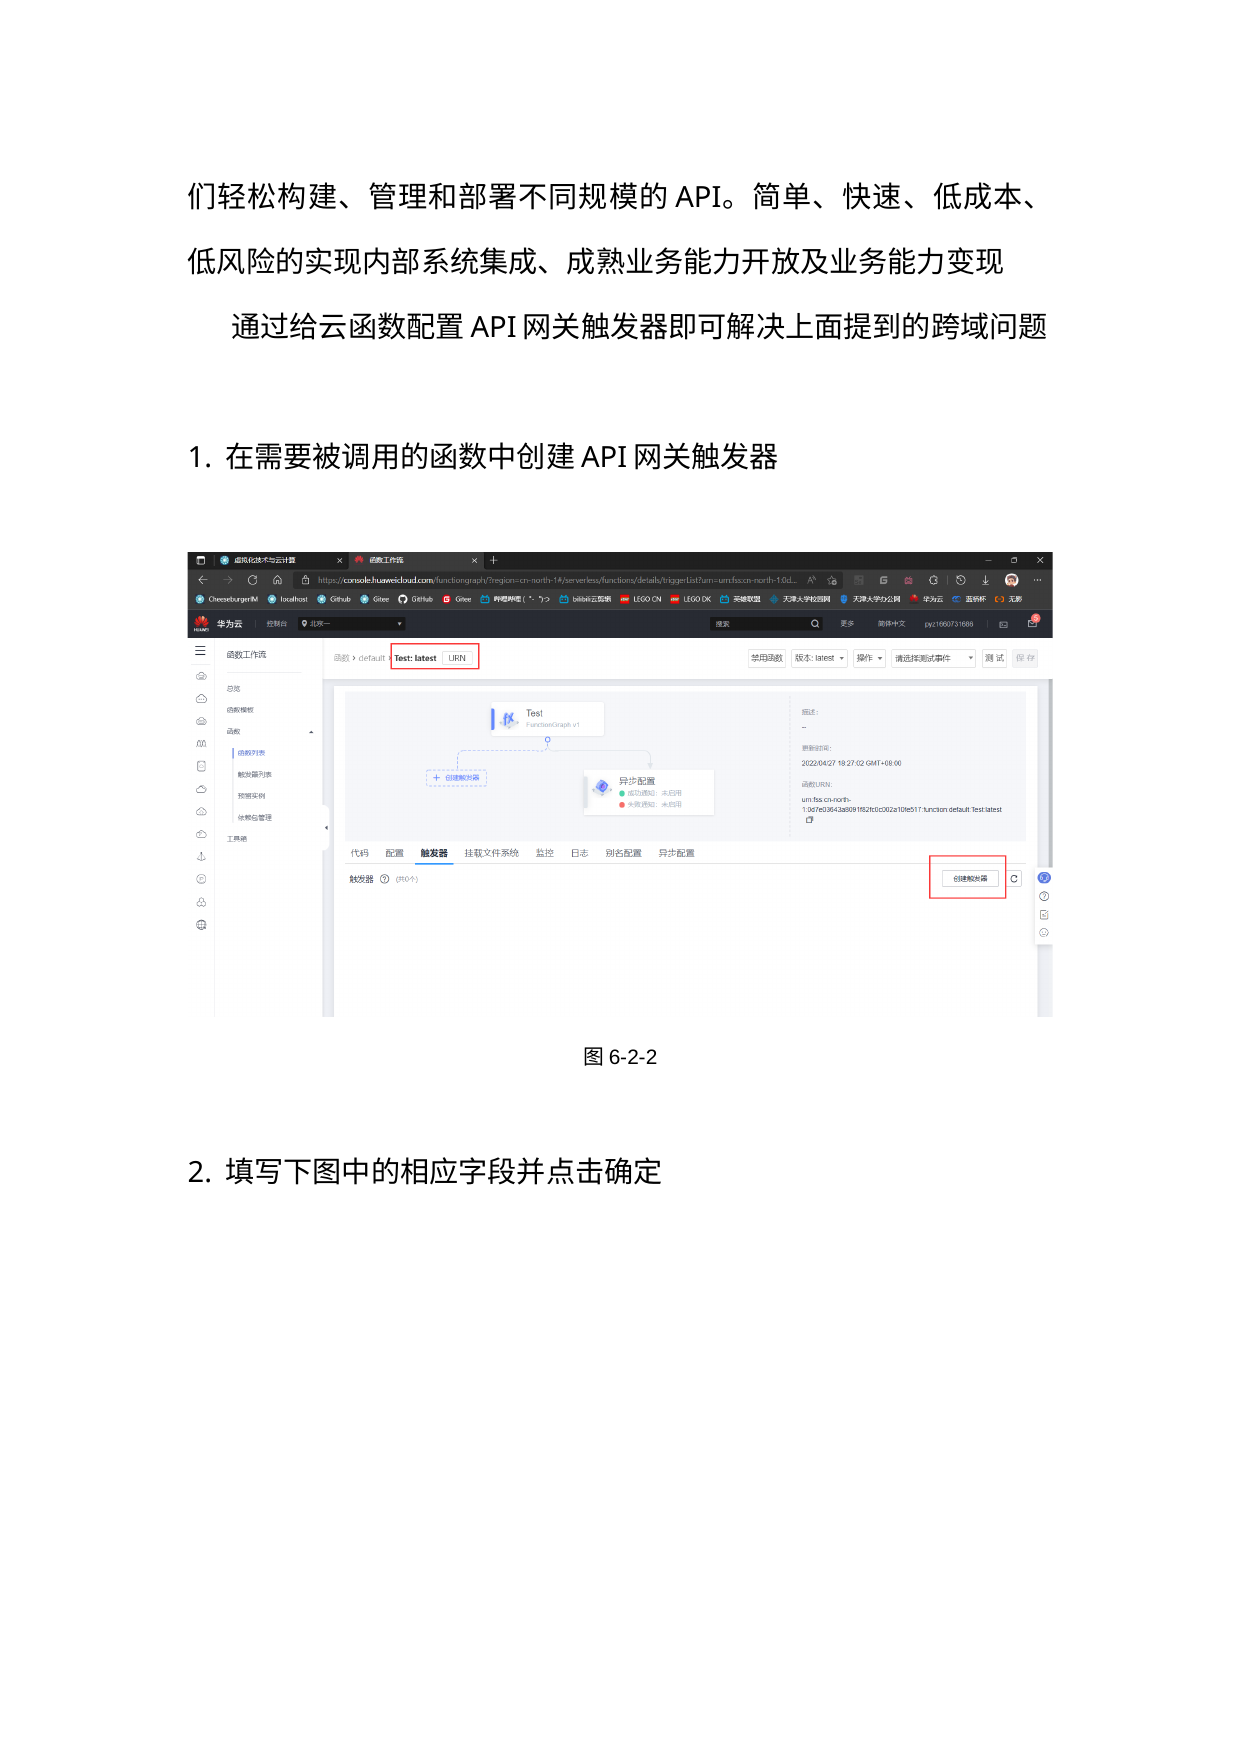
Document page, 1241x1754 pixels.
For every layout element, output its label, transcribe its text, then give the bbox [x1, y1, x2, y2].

text 图 6-2-2 [187, 1039, 1053, 1072]
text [187, 162, 1053, 292]
list 填写下图中的相应字段并点击确定 [187, 1137, 1053, 1202]
text 通过给云函数配置API网关触发器即可解决上面提到的跨域问题 [187, 292, 1053, 357]
list 在需要被调用的函数中创建API网关触发器 [187, 422, 1053, 487]
picture [187, 552, 1053, 1017]
